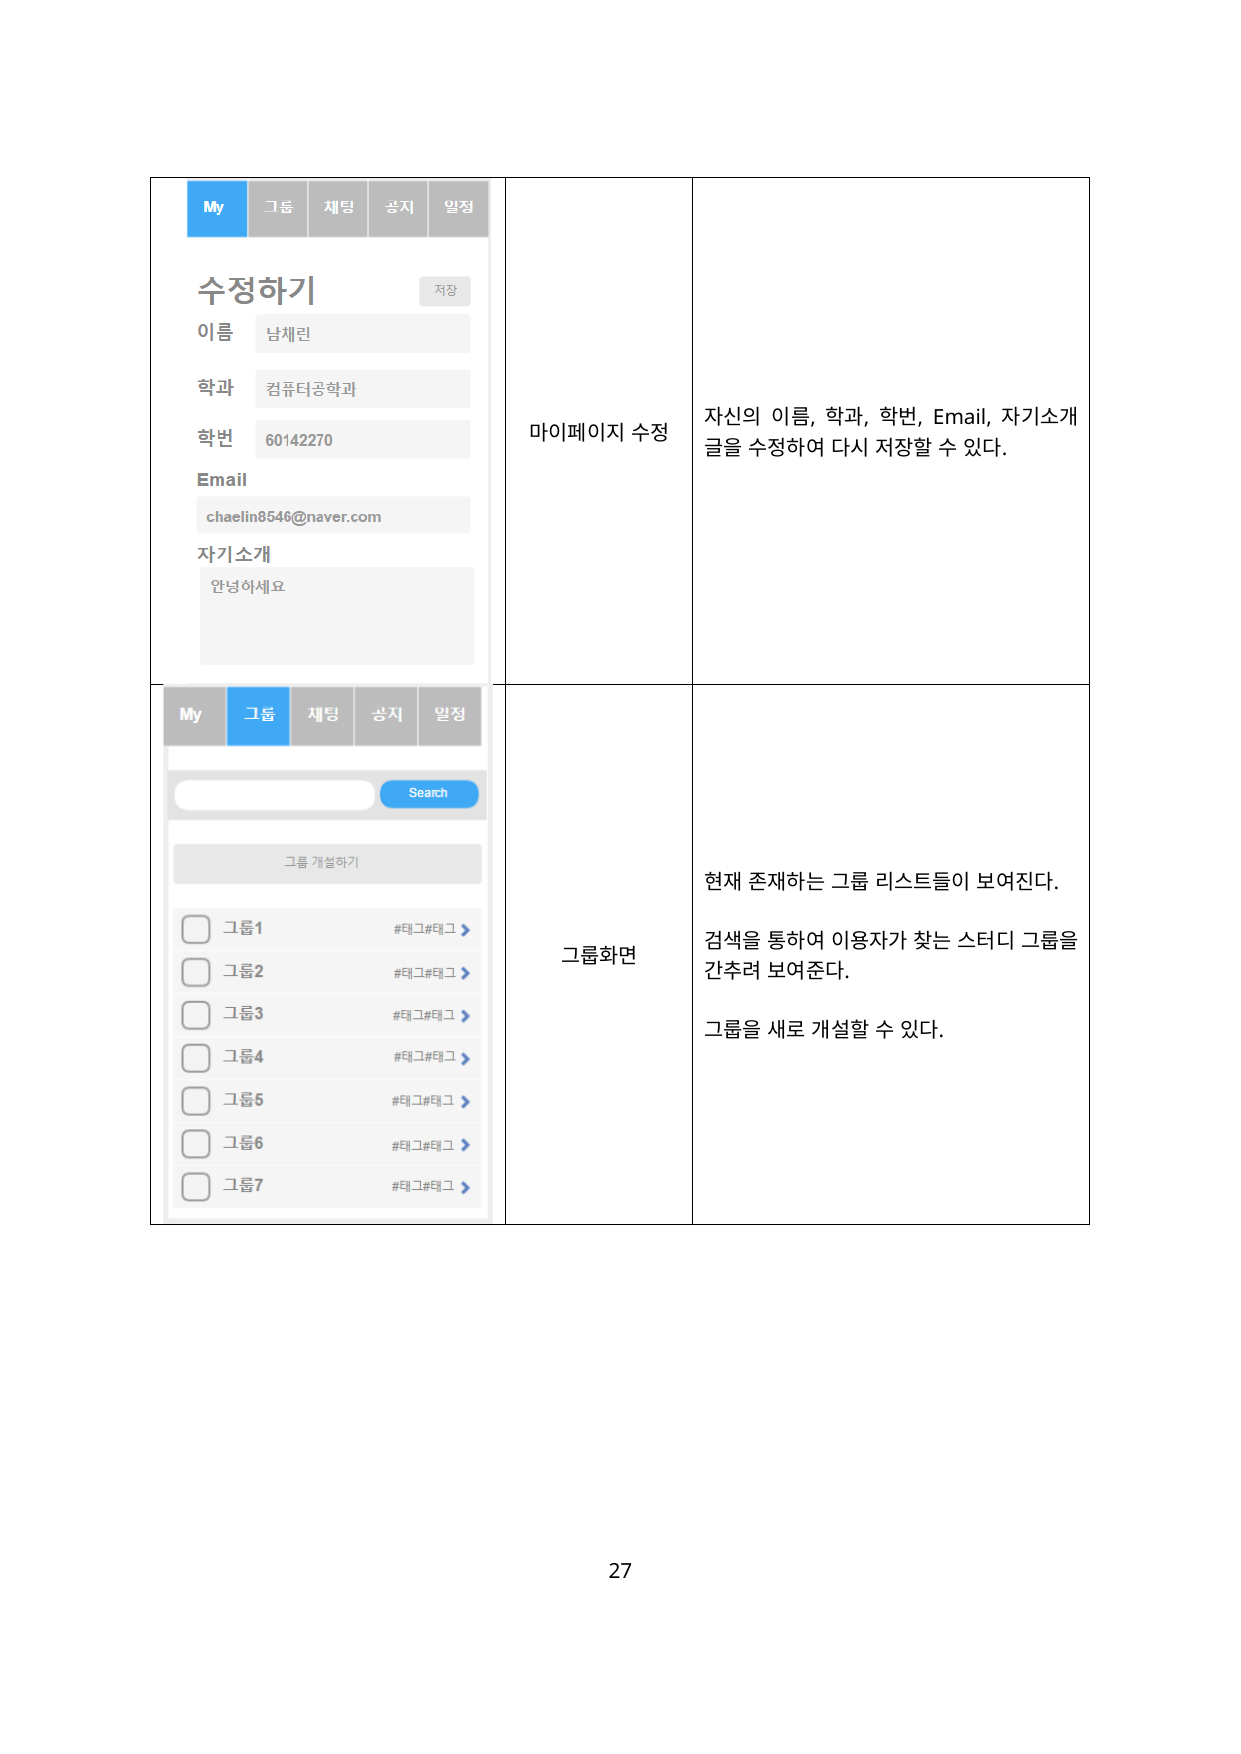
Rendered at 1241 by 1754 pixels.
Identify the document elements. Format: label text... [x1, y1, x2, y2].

table_cell 자신의 이름, 학과, 학번, Email, 자기소개 글을 수정하여 다시 저장할 수 있다. [693, 178, 1089, 684]
table_cell [151, 685, 163, 1224]
table_cell [491, 178, 505, 684]
table_cell [151, 178, 186, 684]
table_cell 마이페이지 수정 [506, 178, 692, 684]
picture [163, 178, 493, 1224]
table_cell [493, 685, 505, 1224]
table_cell 그룹화면 [506, 685, 692, 1224]
table_cell 현재 존재하는 그룹 리스트들이 보여진다. 검색을 통하여 이용자가 찾는 스터디 그룹을 간추려 보여준다. 그룹을 새로 개설할 수 있다. [693, 685, 1089, 1224]
